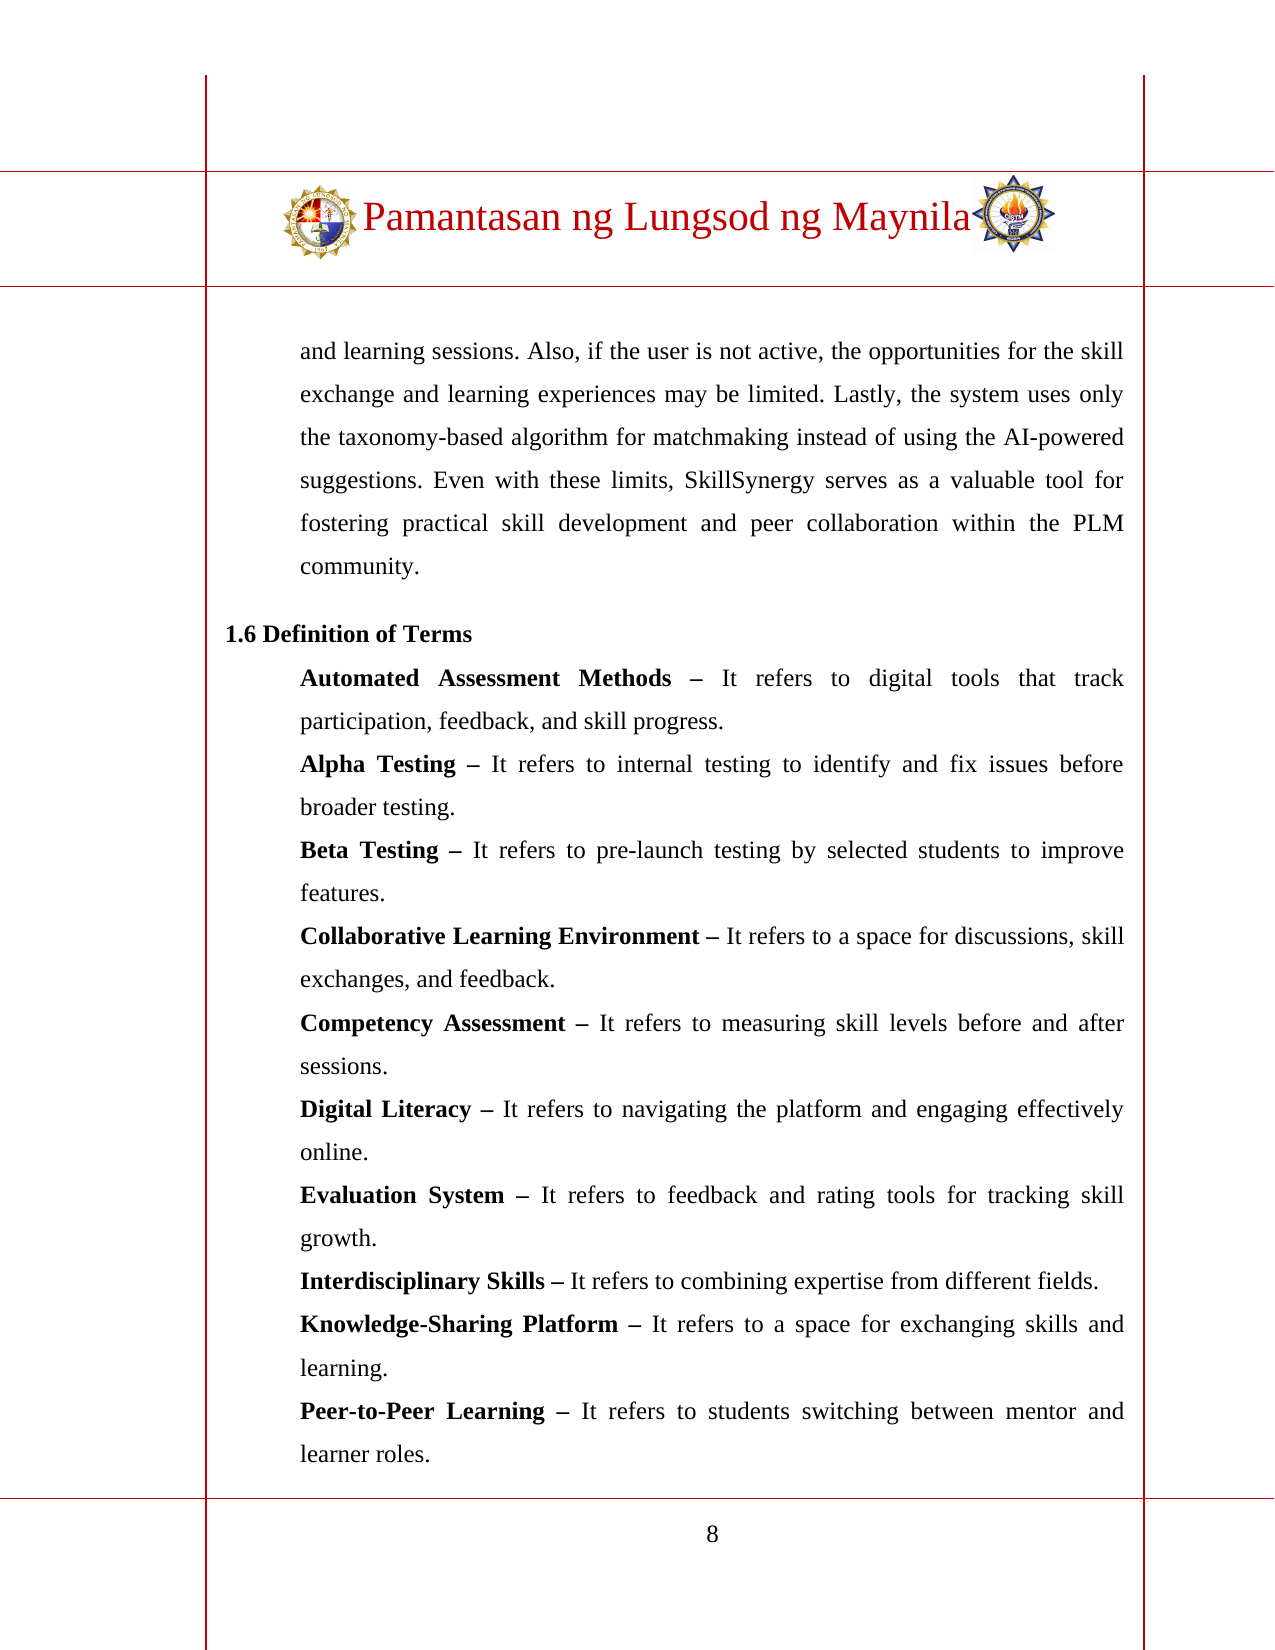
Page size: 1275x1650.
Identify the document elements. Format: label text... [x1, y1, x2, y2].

text Beta Testing – It refers to pre-launch testing by selected students to improve features. [300, 835, 1125, 907]
text Alpha Testing – It refers to internal testing to identify and fix issues before broader testing. [300, 749, 1125, 821]
text Digital Literacy – It refers to navigating the platform and engaging effectively online. [300, 1094, 1125, 1166]
text Interdisciplinary Skills – It refers to combining expertise from different fields. [300, 1266, 1125, 1295]
text Collaborative Learning Environment – It refers to a space for discussions, skill exchanges, and feedback. [300, 921, 1125, 993]
text Competency Assessment – It refers to measuring skill levels before and after sessions. [300, 1008, 1125, 1079]
text Evaluation System – It refers to feedback and rating tools for tracking skill growth. [300, 1180, 1125, 1252]
picture [281, 183, 359, 262]
picture [971, 175, 1055, 253]
text Peer-to-Peer Learning – It refers to students switching between mentor and learner roles. [300, 1396, 1125, 1468]
text Knowledge-Sharing Platform – It refers to a space for exchanging skills and learning. [300, 1309, 1125, 1381]
text and learning sessions. Also, if the user is not active, the opportunities for the skill exchange and learning experiences may be limited. Lastly, the system uses only the taxonomy-based algorithm for matchmaking instead of using the AI-powered suggestions. Even with these limits, SkillSynergy serves as a valuable tool for fostering practical skill development and peer collaboration within the PLM community. [300, 336, 1125, 580]
text 1.6 Definition of Terms [225, 619, 1125, 648]
text Automated Assessment Methods – It refers to digital tools that track participation, feedback, and skill progress. [300, 663, 1125, 734]
